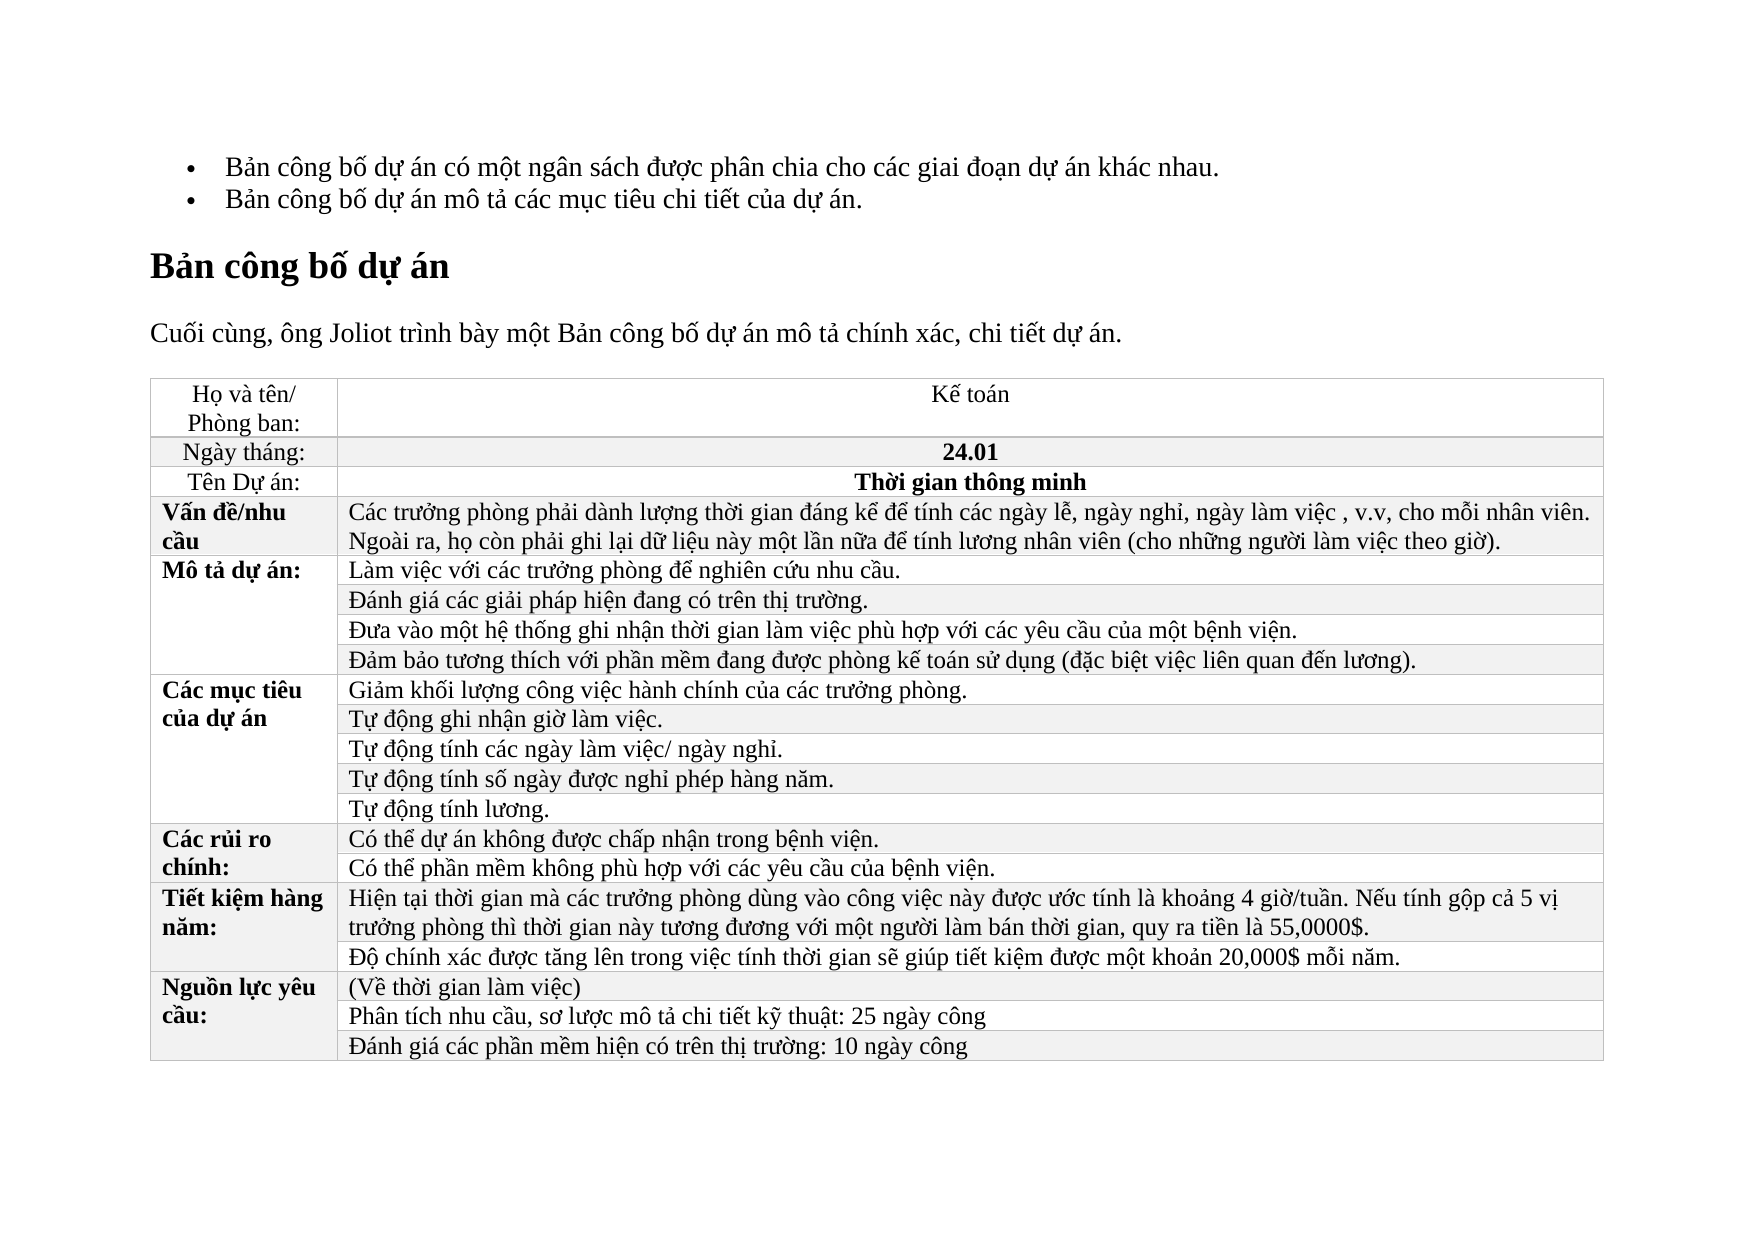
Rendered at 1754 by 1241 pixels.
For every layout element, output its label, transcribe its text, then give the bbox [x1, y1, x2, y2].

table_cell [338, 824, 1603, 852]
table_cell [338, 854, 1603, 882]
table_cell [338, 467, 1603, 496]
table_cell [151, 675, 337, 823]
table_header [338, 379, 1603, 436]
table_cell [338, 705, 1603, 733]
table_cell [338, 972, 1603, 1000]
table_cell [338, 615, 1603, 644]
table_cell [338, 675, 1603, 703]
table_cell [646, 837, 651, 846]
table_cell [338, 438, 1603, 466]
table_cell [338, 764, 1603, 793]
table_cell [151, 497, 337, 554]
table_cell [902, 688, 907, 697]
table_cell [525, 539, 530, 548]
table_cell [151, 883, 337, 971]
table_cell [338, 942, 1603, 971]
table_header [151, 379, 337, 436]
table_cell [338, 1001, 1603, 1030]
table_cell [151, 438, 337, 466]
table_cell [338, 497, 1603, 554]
text Cuối cùng, ông Joliot trình bày một Bản công bố dự án mô tả chính xác, chi tiết dự án. [150, 316, 1604, 349]
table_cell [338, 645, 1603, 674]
subtitle Bản công bố dự án [150, 244, 1604, 287]
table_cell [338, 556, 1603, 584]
list Bản công bố dự án mô tả các mục tiêu chi tiết của dự án. [187, 182, 1604, 215]
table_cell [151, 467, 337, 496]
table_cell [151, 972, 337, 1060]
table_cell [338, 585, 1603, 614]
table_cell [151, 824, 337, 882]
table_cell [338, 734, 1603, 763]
list Bản công bố dự án có một ngân sách được phân chia cho các giai đoạn dự án khác nhau. [187, 150, 1604, 182]
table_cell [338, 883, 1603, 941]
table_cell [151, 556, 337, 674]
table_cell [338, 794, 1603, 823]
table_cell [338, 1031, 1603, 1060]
